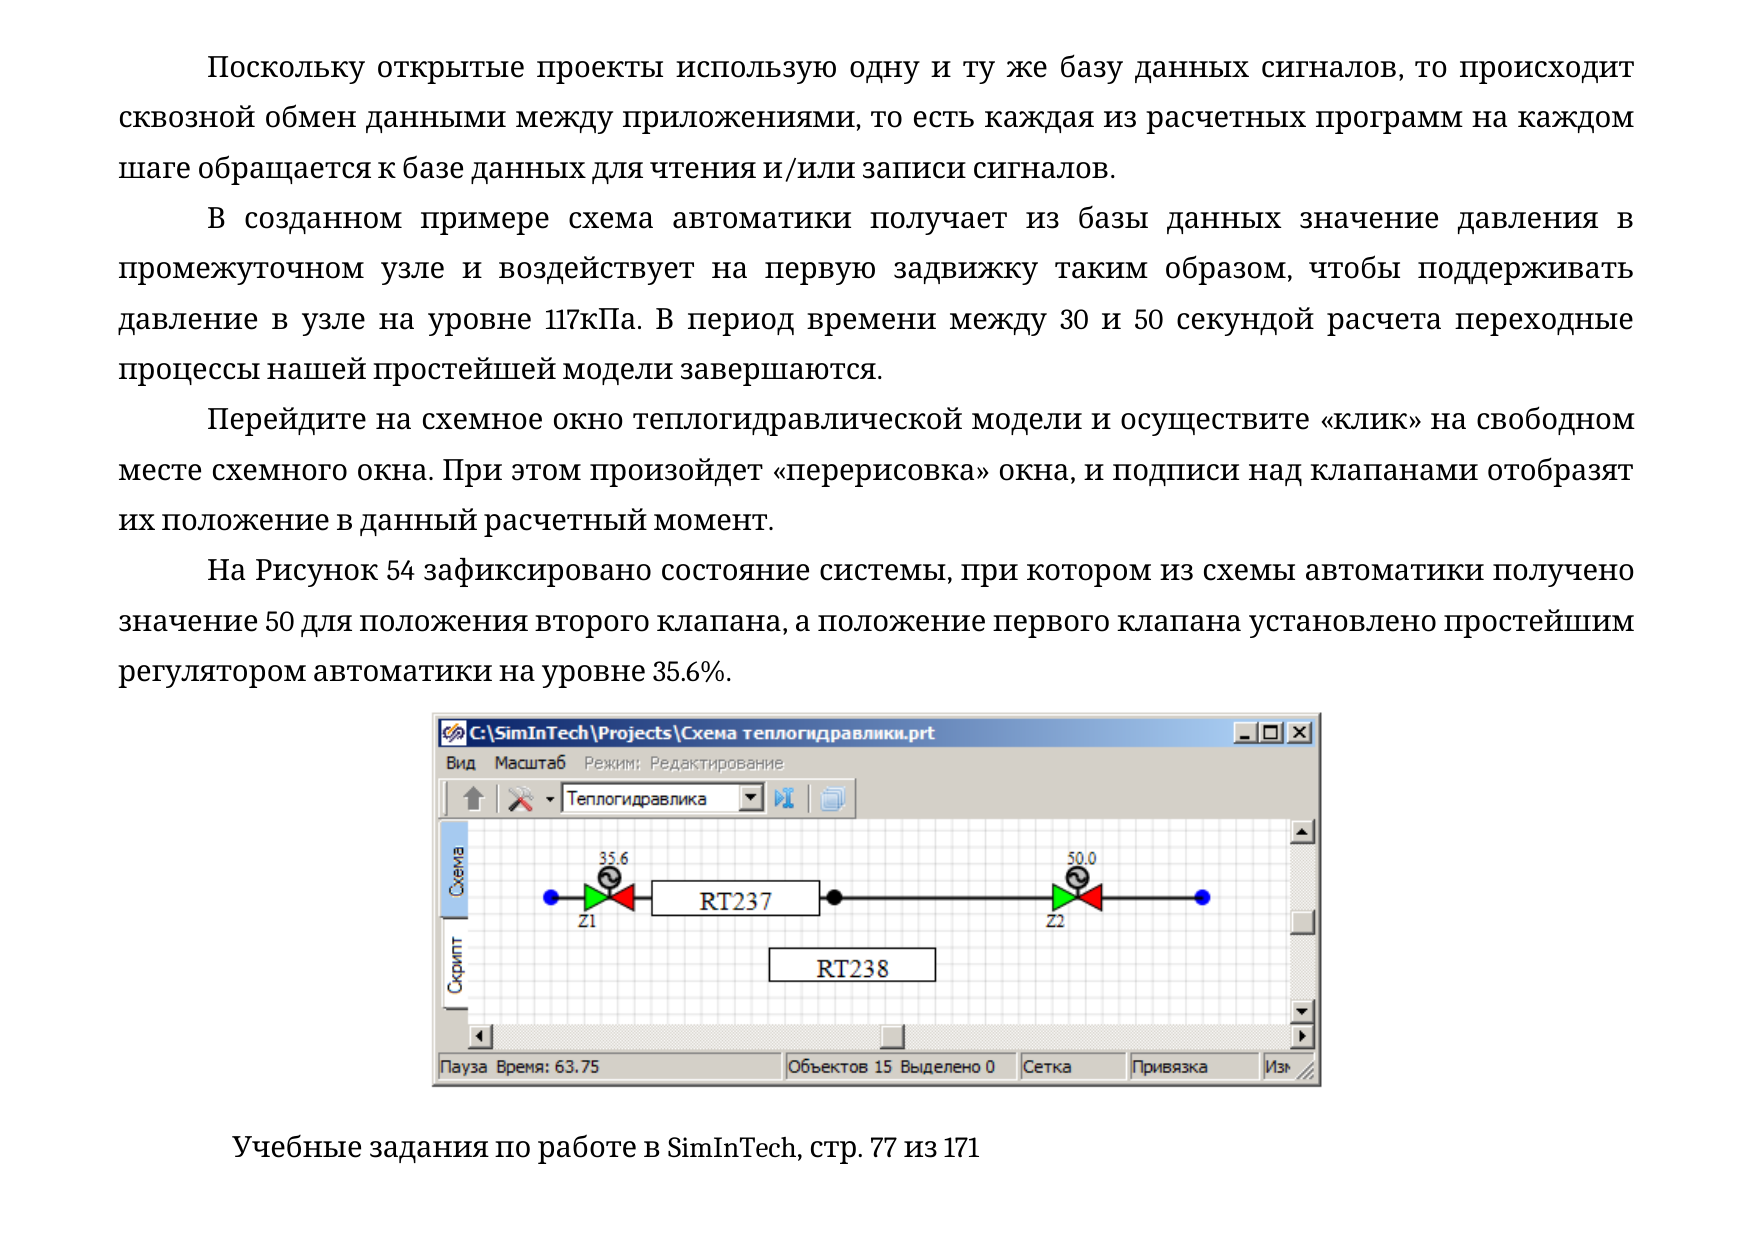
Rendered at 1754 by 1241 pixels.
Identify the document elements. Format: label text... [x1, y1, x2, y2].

text В созданном примере схема автоматики получает из базы данных значение давления в промежуточном узле и воздействует на первую задвижку таким образом, чтобы поддерживать давление в узле на уровне 117кПа. В период времени между 30 и 50 секундой расчета переходные процессы нашей простейшей модели завершаются. [118, 202, 1636, 387]
picture [427, 705, 1328, 1095]
text Поскольку открытые проекты использую одну и ту же базу данных сигналов, то происходит сквозной обмен данными между приложениями, то есть каждая из расчетных программ на каждом шаге обращается к базе данных для чтения и/или записи сигналов. [118, 51, 1636, 185]
text Перейдите на схемное окно теплогидравлической модели и осуществите «клик» на свободном месте схемного окна. При этом произойдет «перерисовка» окна, и подписи над клапанами отобразят их положение в данный расчетный момент. [118, 403, 1636, 538]
